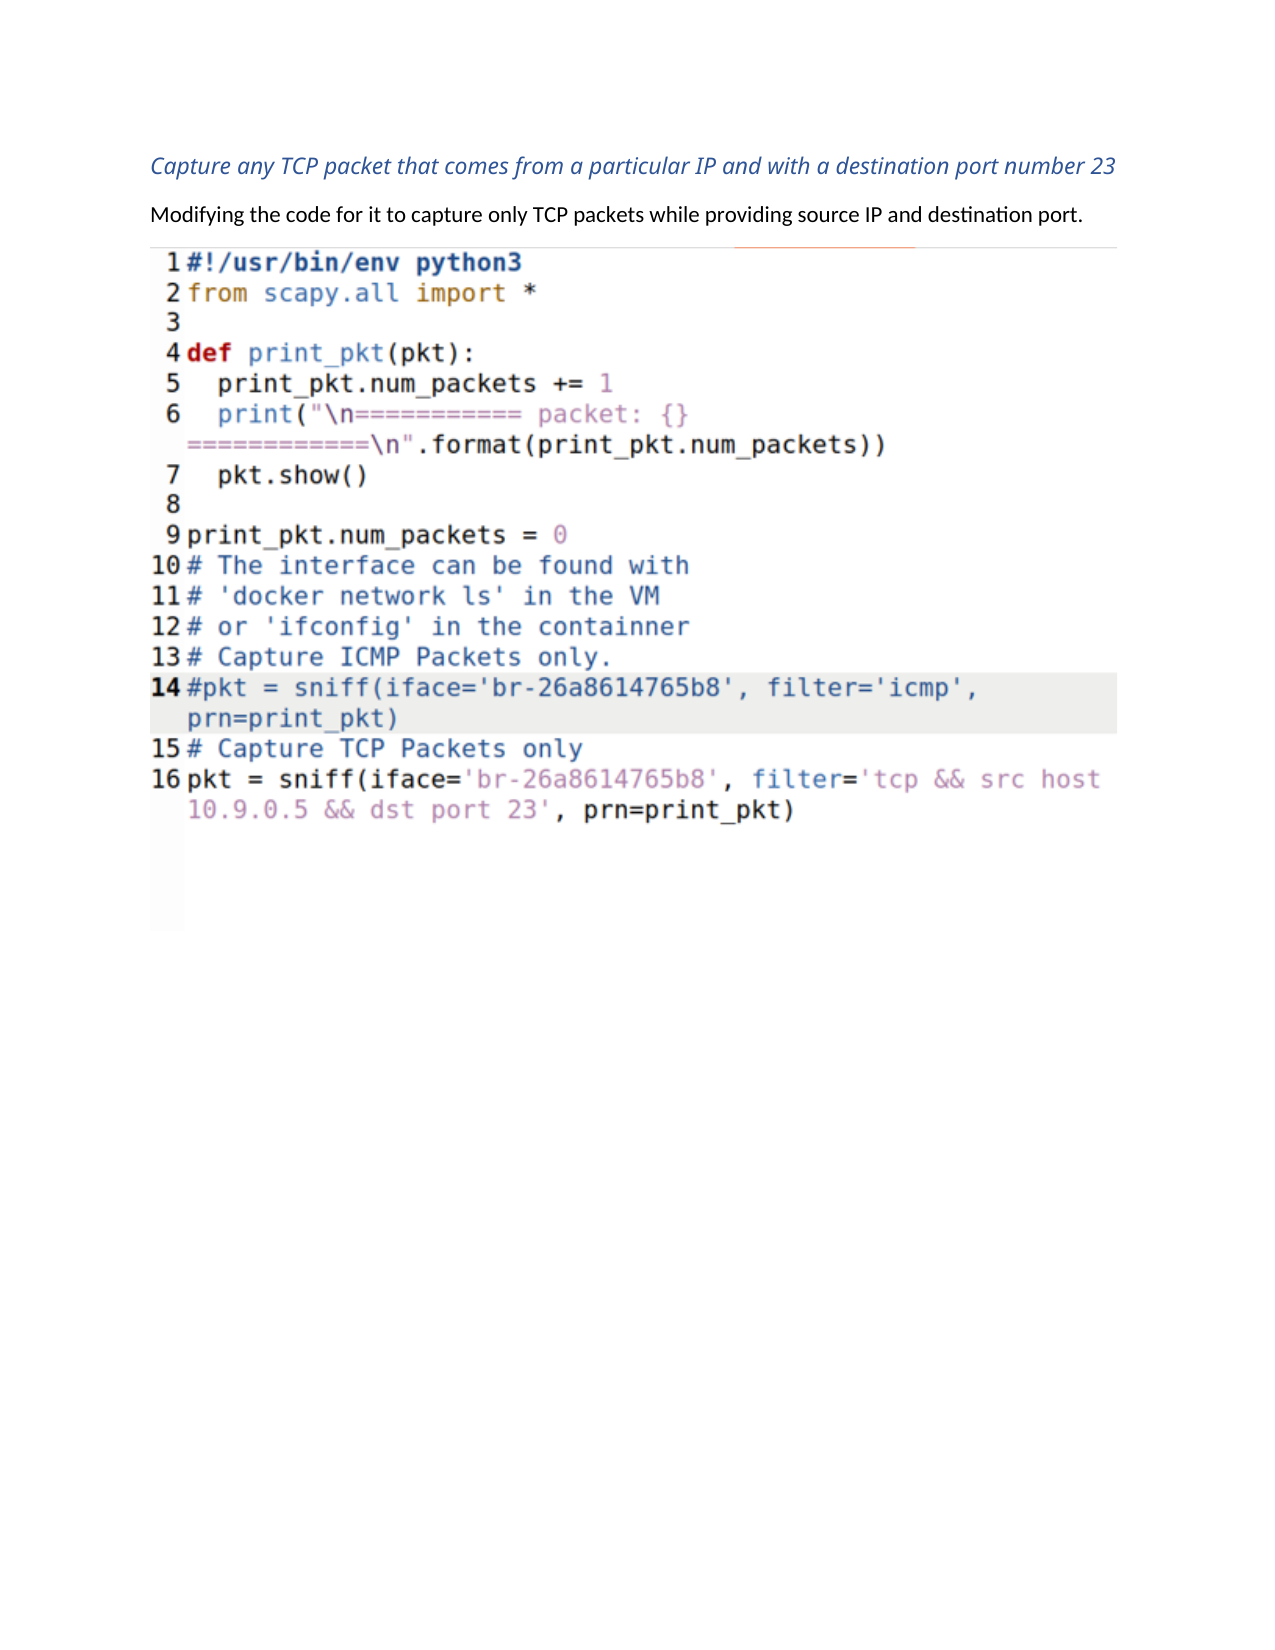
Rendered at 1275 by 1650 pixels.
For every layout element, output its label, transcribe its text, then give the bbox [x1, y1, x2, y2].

picture [150, 247, 1118, 931]
text Capture any TCP packet that comes from a particular IP and with a destination port number 23 [150, 150, 1125, 181]
text Modifying the code for it to capture only TCP packets while providing source IP and destination port. [150, 200, 1125, 228]
